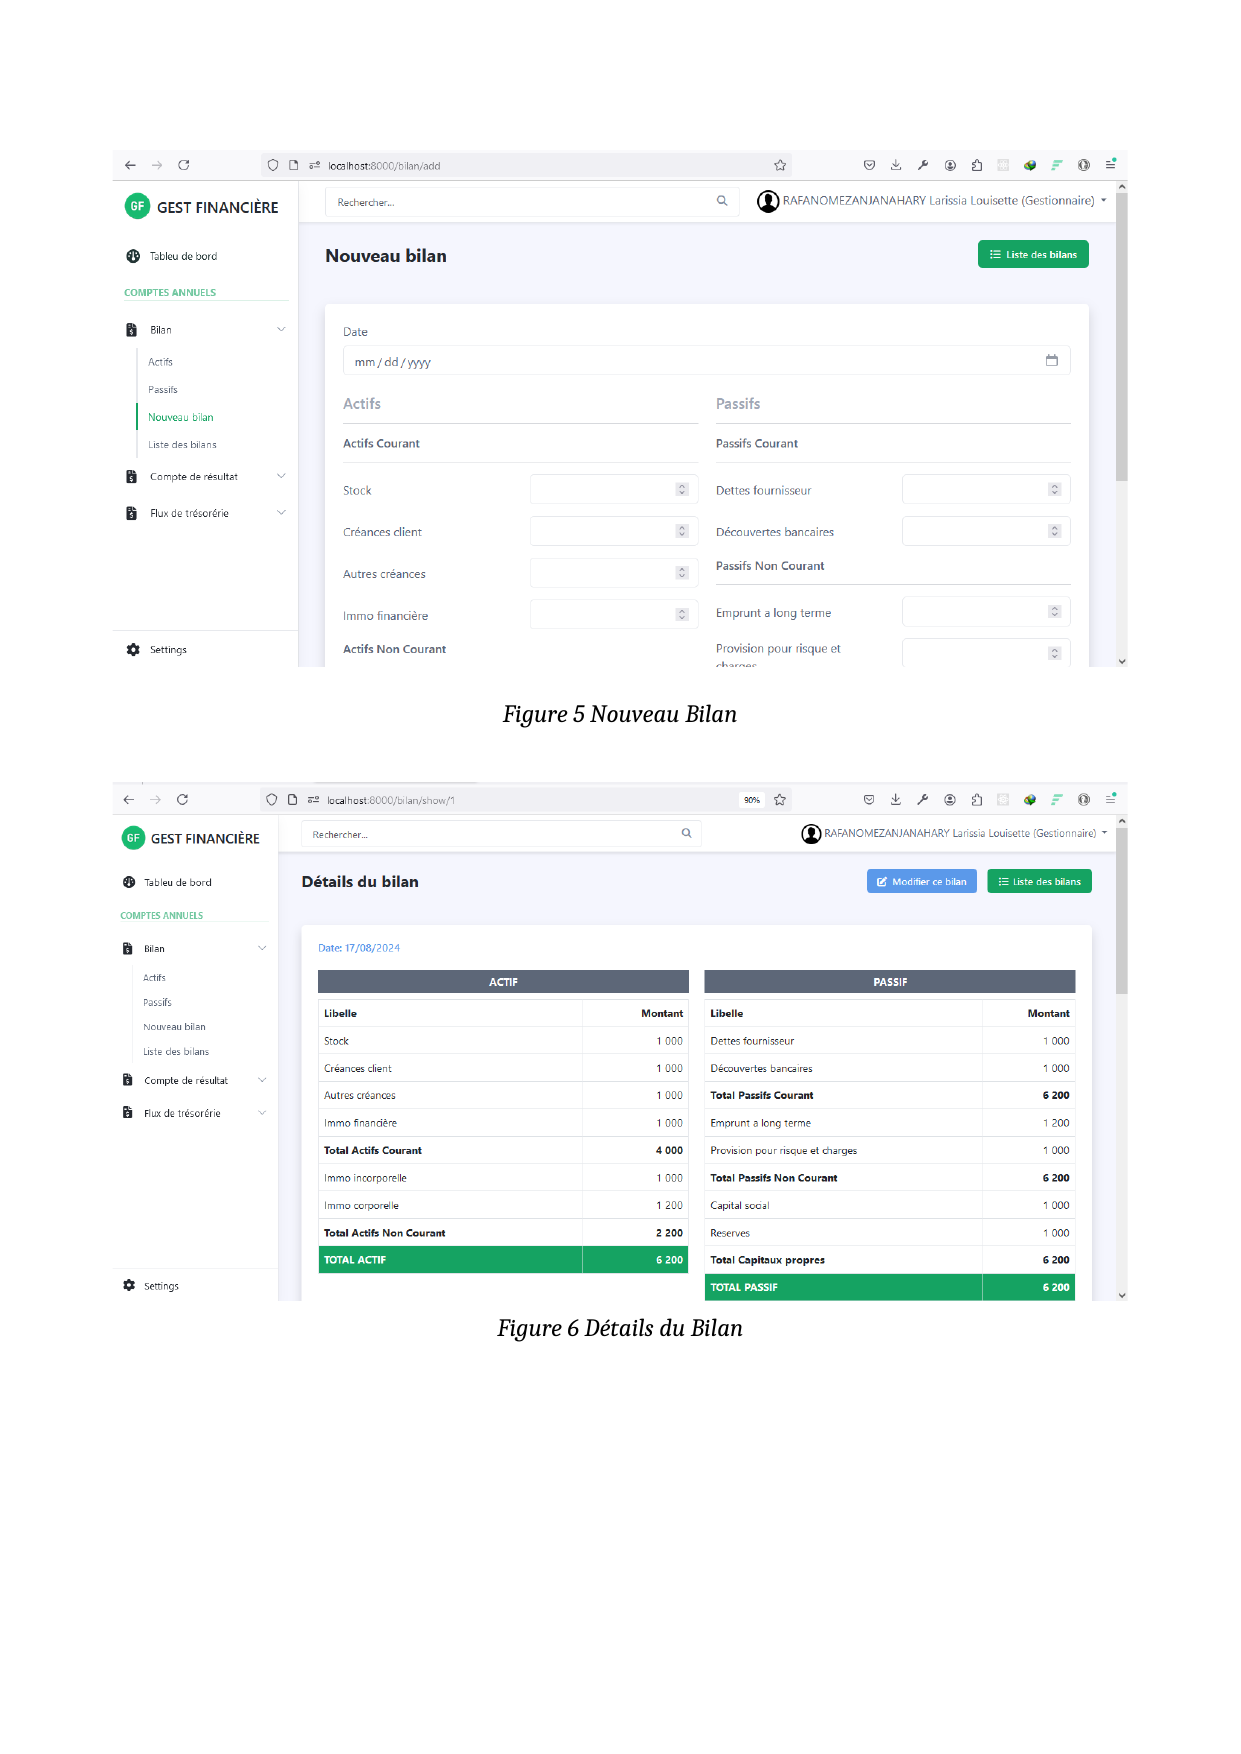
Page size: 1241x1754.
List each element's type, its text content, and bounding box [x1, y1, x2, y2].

text Figure 6 Détails du Bilan [112, 1313, 1128, 1342]
picture [112, 150, 1128, 667]
text Figure 5 Nouveau Bilan [112, 700, 1128, 728]
picture [112, 782, 1128, 1301]
